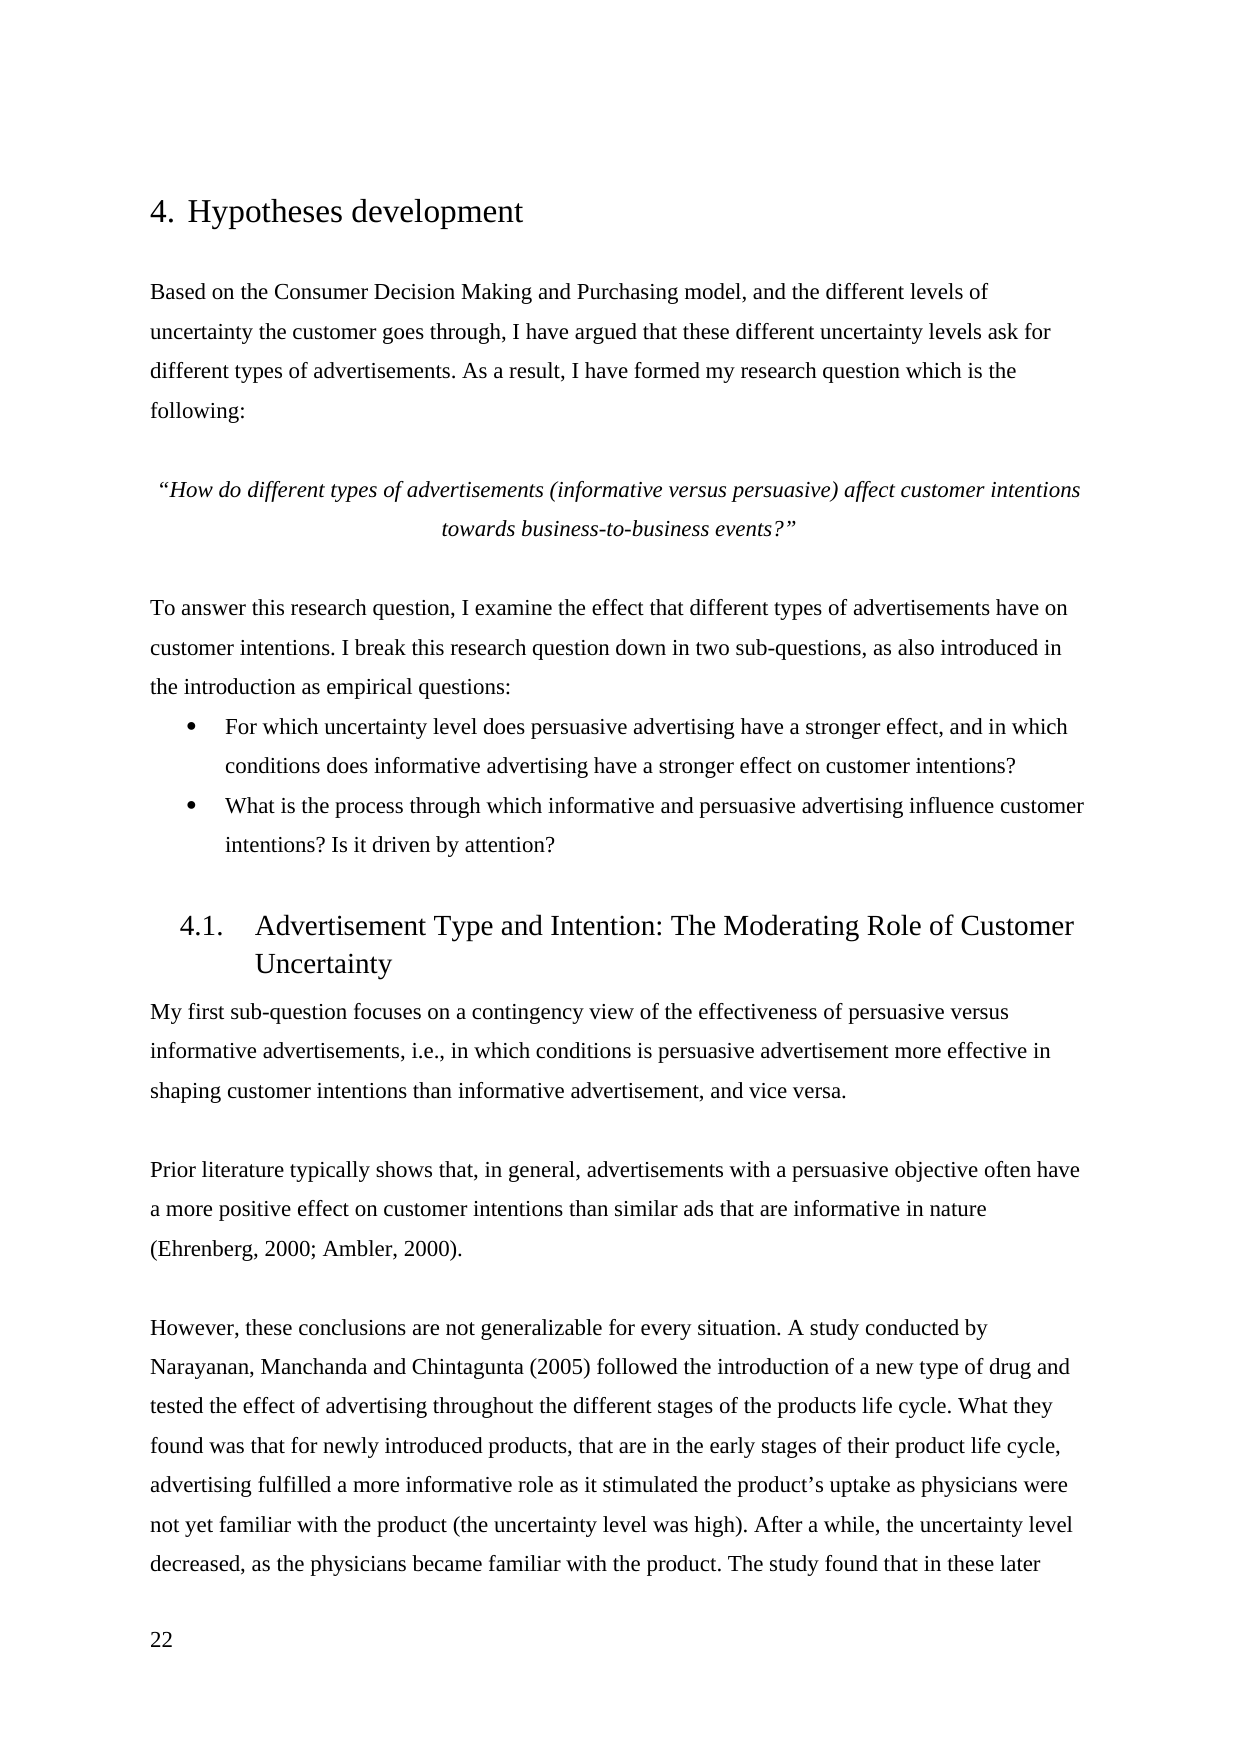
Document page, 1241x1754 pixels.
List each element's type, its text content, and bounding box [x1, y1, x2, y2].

text My first sub-question focuses on a contingency view of the effectiveness of persuasive versus informative advertisements, i.e., in which conditions is persuasive advertisement more effective in shaping customer intentions than informative advertisement, and vice versa. [150, 998, 1090, 1103]
text To answer this research question, I examine the effect that different types of advertisements have on customer intentions. I break this research question down in two sub-questions, as also introduced in the introduction as empirical questions: [150, 594, 1090, 699]
text “How do different types of advertisements (informative versus persuasive) affect customer intentions towards business-to-business events?” [150, 476, 1090, 542]
text Based on the Consumer Decision Making and Purchasing model, and the different levels of uncertainty the customer goes through, I have argued that these different uncertainty levels ask for different types of advertisements. As a result, I have formed my research question which is the following: [150, 278, 1090, 423]
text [150, 1313, 1090, 1577]
text Prior literature typically shows that, in general, advertisements with a persuasive objective often have a more positive effect on customer intentions than similar ads that are informative in nature (Ehrenberg, 2000; Ambler, 2000). [150, 1156, 1090, 1261]
list What is the process through which informative and persuasive advertising influence customer intentions? Is it driven by attention? [187, 792, 1090, 857]
list For which uncertainty level does persuasive advertising have a stronger effect, and in which conditions does informative advertising have a stronger effect on customer intentions? [187, 713, 1090, 778]
subtitle Hypotheses development [150, 192, 1090, 230]
subtitle Advertisement Type and Intention: The Moderating Role of Customer Uncertainty [179, 908, 1090, 980]
